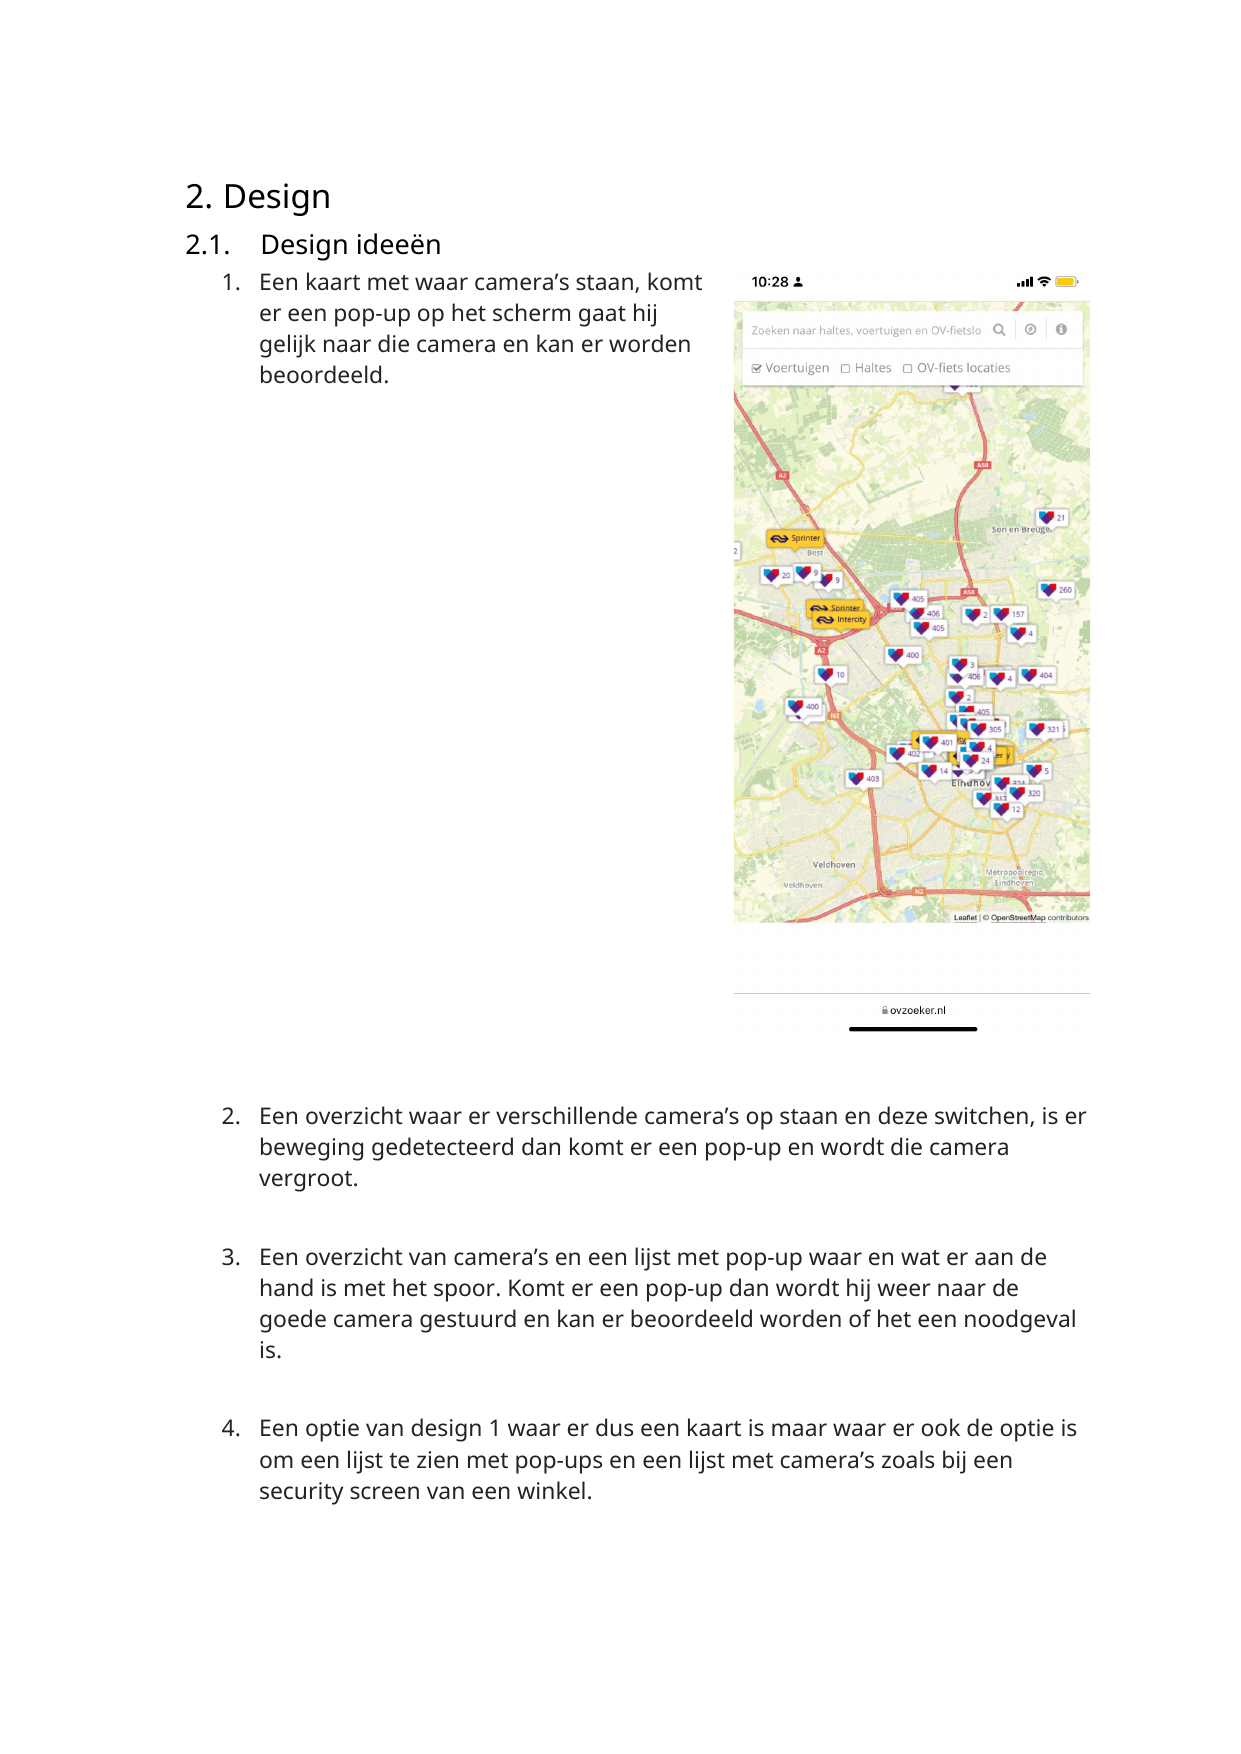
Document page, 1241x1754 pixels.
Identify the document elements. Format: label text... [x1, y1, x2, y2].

picture [733, 261, 1090, 1033]
list Een overzicht waar er verschillende camera’s op staan en deze switchen, is er beweging gedetecteerd dan komt er een pop-up en wordt die camera vergroot. [221, 1100, 1093, 1193]
list Een overzicht van camera’s en een lijst met pop-up waar en wat er aan de hand is met het spoor. Komt er een pop-up dan wordt hij weer naar de goede camera gestuurd en kan er beoordeeld worden of het een noodgeval is. [221, 1240, 1093, 1365]
subtitle Design ideeën [185, 226, 1093, 263]
list Een optie van design 1 waar er dus een kaart is maar waar er ook de optie is om een lijst te zien met pop-ups en een lijst met camera’s zoals bij een security screen van een winkel. [221, 1412, 1093, 1506]
list Een kaart met waar camera’s staan, komt er een pop-up op het scherm gaat hij gelijk naar die camera en kan er worden beoordeeld. [221, 266, 733, 391]
subtitle Design [185, 173, 1093, 218]
